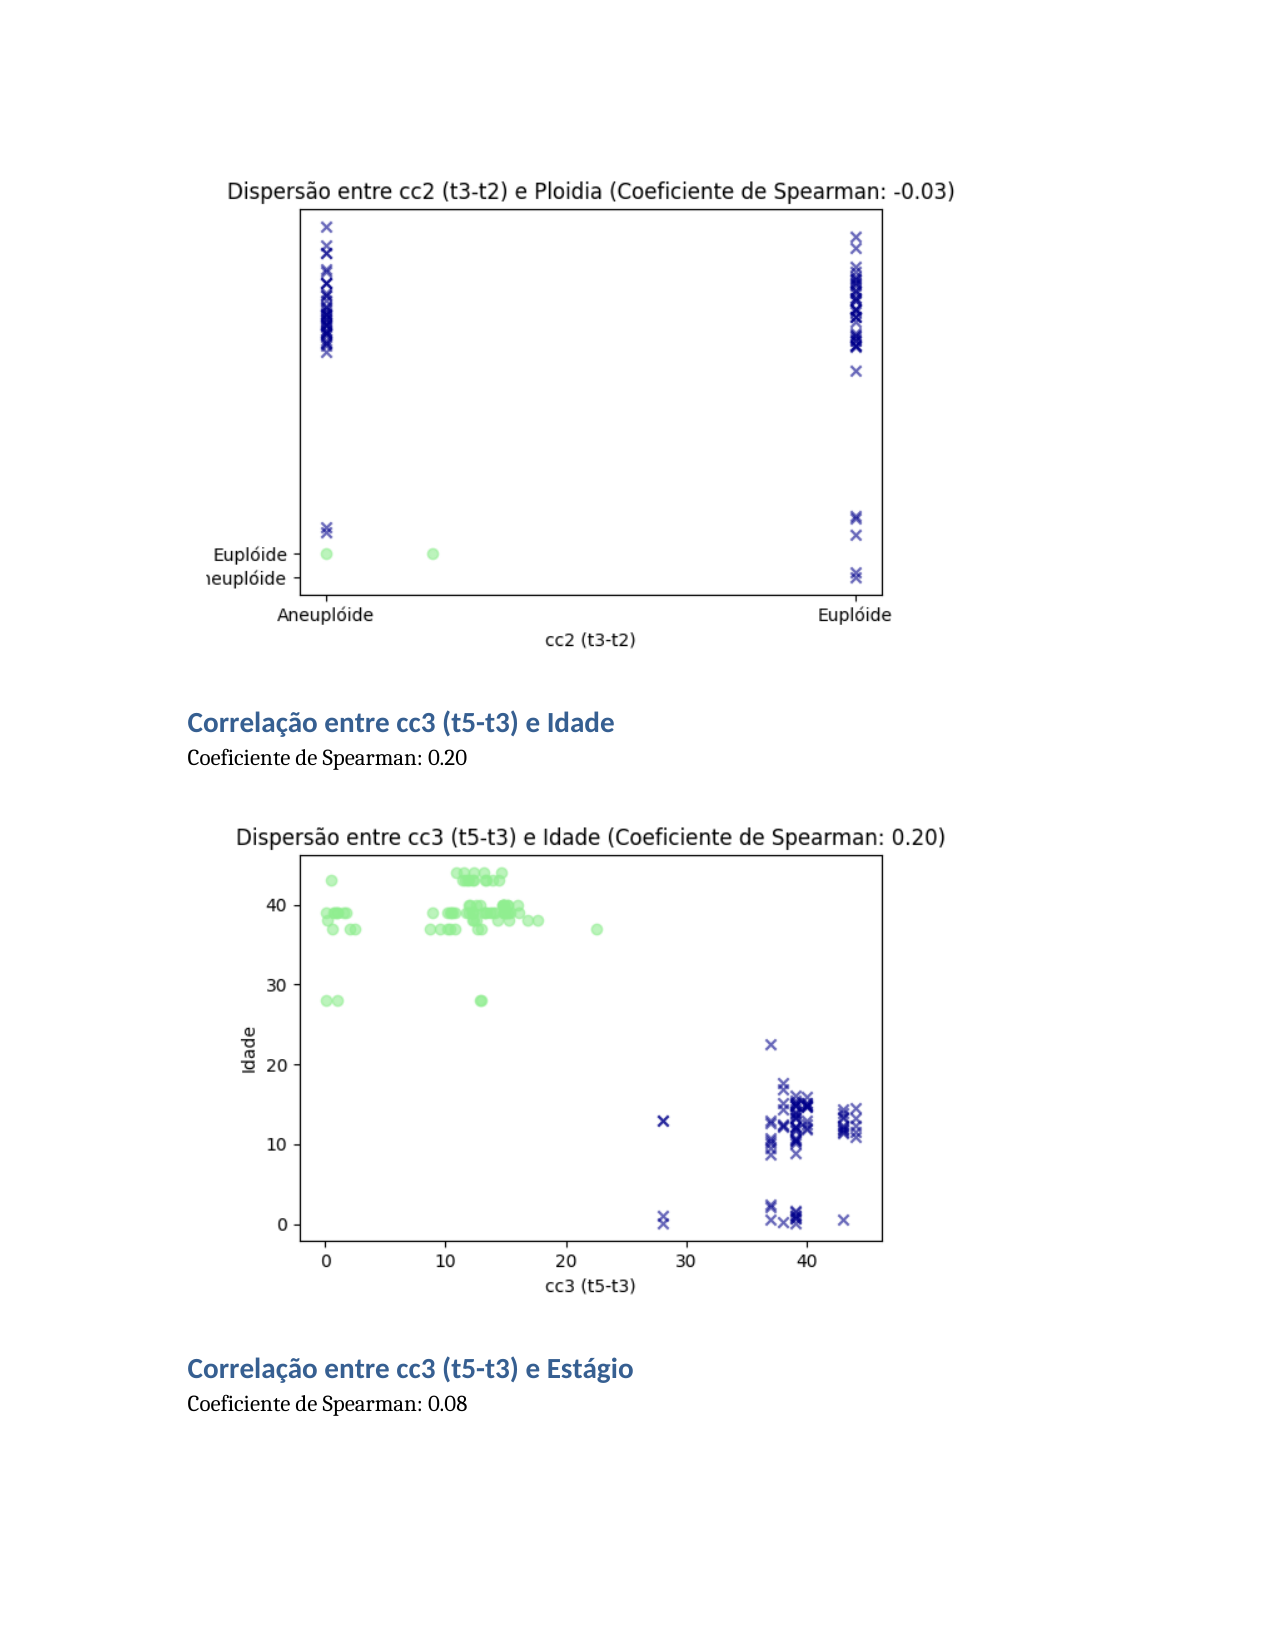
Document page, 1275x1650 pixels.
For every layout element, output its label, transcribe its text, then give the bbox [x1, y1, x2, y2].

text Coeficiente de Spearman: 0.20 [187, 745, 1087, 771]
subtitle Correlação entre cc3 (t5-t3) e Idade [187, 704, 1087, 739]
text Coeficiente de Spearman: 0.08 [187, 1391, 1087, 1417]
picture [206, 150, 957, 650]
picture [206, 795, 957, 1296]
subtitle Correlação entre cc3 (t5-t3) e Estágio [187, 1350, 1087, 1385]
